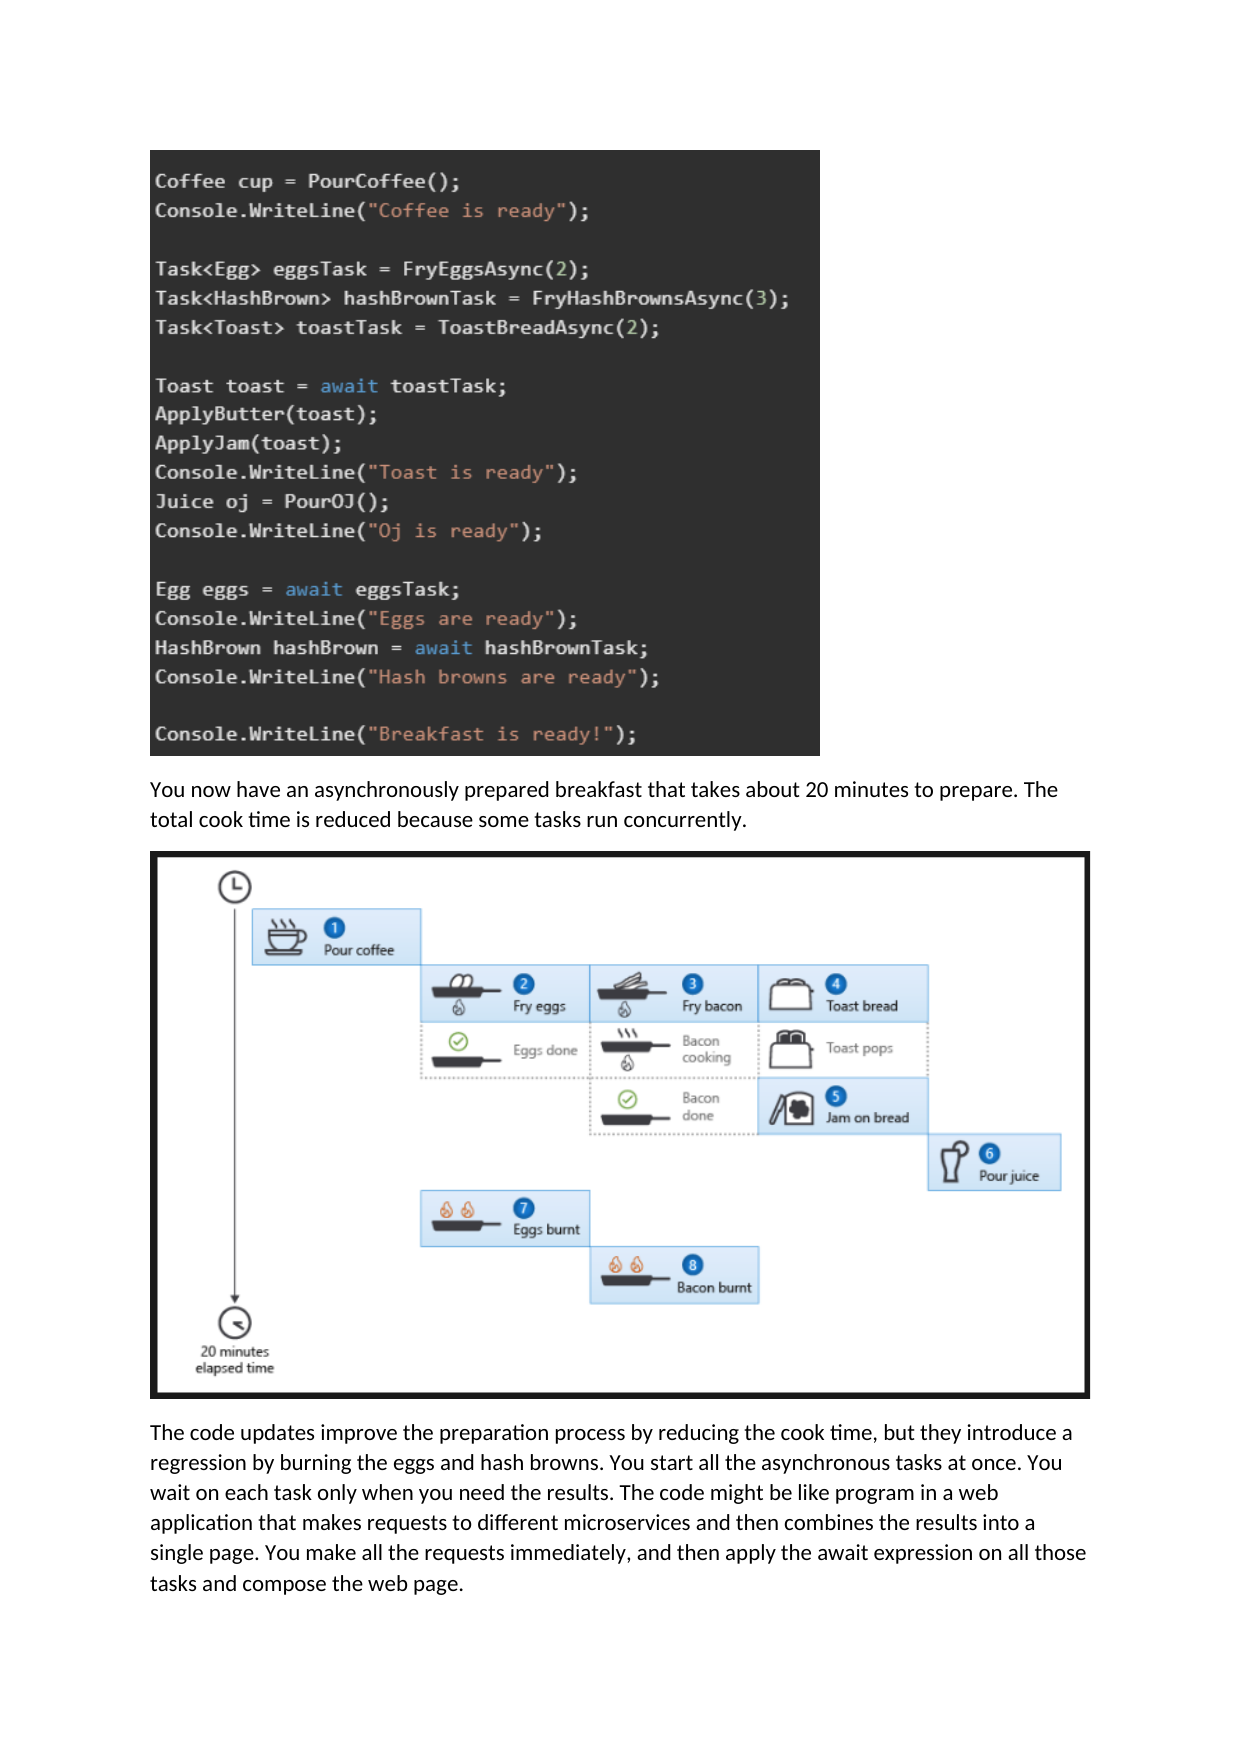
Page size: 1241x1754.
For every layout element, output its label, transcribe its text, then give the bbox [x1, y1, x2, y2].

text The code updates improve the preparation process by reducing the cook time, but they introduce a regression by burning the eggs and hash browns. You start all the asynchronous tasks at once. You wait on each task only when you need the results. The code might be like program in a web application that makes requests to different microservices and then combines the results into a single page. You make all the requests immediately, and then apply the await expression on all those tasks and compose the web page. [150, 1418, 1090, 1597]
picture [150, 851, 1091, 1399]
picture [150, 150, 820, 756]
text You now have an asynchronously prepared breakfast that takes about 20 minutes to prepare. The total cook time is reduced because some tasks run concurrently. [150, 775, 1090, 833]
